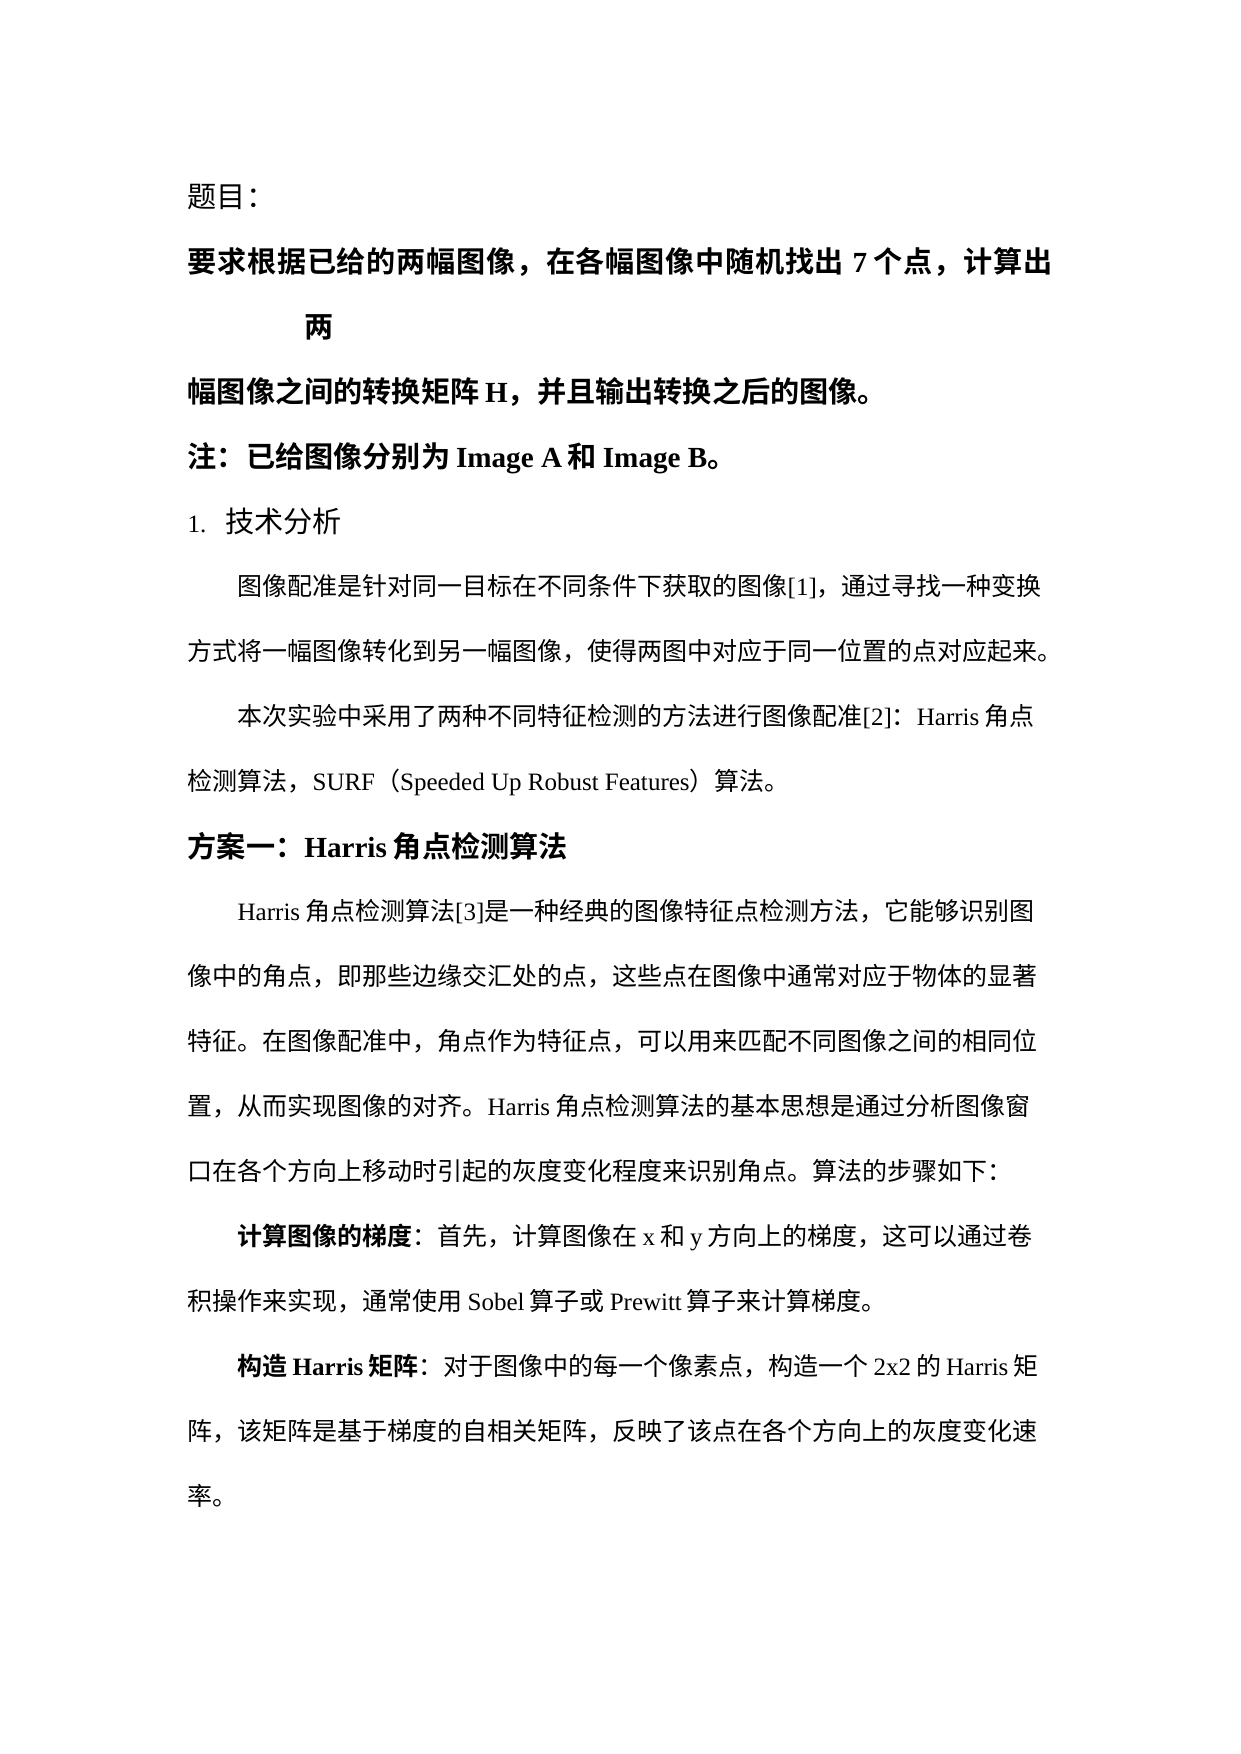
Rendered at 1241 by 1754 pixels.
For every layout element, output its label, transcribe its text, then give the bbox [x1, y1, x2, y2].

text 计算图像的梯度：首先，计算图像在x和y方向上的梯度，这可以通过卷积操作来实现，通常使用Sobel算子或Prewitt算子来计算梯度。 [187, 1202, 1053, 1332]
text 注：已给图像分别为Image A和Image B。 [187, 422, 1053, 487]
list 技术分析 [187, 487, 1053, 552]
text 幅图像之间的转换矩阵H，并且输出转换之后的图像。 [187, 357, 1053, 422]
text 构造Harris矩阵：对于图像中的每一个像素点，构造一个2x2的Harris矩阵，该矩阵是基于梯度的自相关矩阵，反映了该点在各个方向上的灰度变化速率。 [187, 1332, 1053, 1527]
text Harris角点检测算法[3]是一种经典的图像特征点检测方法，它能够识别图像中的角点，即那些边缘交汇处的点，这些点在图像中通常对应于物体的显著特征。在图像配准中，角点作为特征点，可以用来匹配不同图像之间的相同位置，从而实现图像的对齐。Harris角点检测算法的基本思想是通过分析图像窗口在各个方向上移动时引起的灰度变化程度来识别角点。算法的步骤如下： [187, 877, 1053, 1202]
text 本次实验中采用了两种不同特征检测的方法进行图像配准[2]：Harris角点检测算法，SURF（Speeded Up Robust Features）算法。 [187, 682, 1053, 812]
text 图像配准是针对同一目标在不同条件下获取的图像[1]，通过寻找一种变换方式将一幅图像转化到另一幅图像，使得两图中对应于同一位置的点对应起来。 [187, 552, 1053, 682]
text 方案一：Harris角点检测算法 [187, 812, 1053, 877]
text 题目： [187, 162, 1053, 227]
text 要求根据已给的两幅图像，在各幅图像中随机找出7个点，计算出两 [187, 227, 1053, 357]
